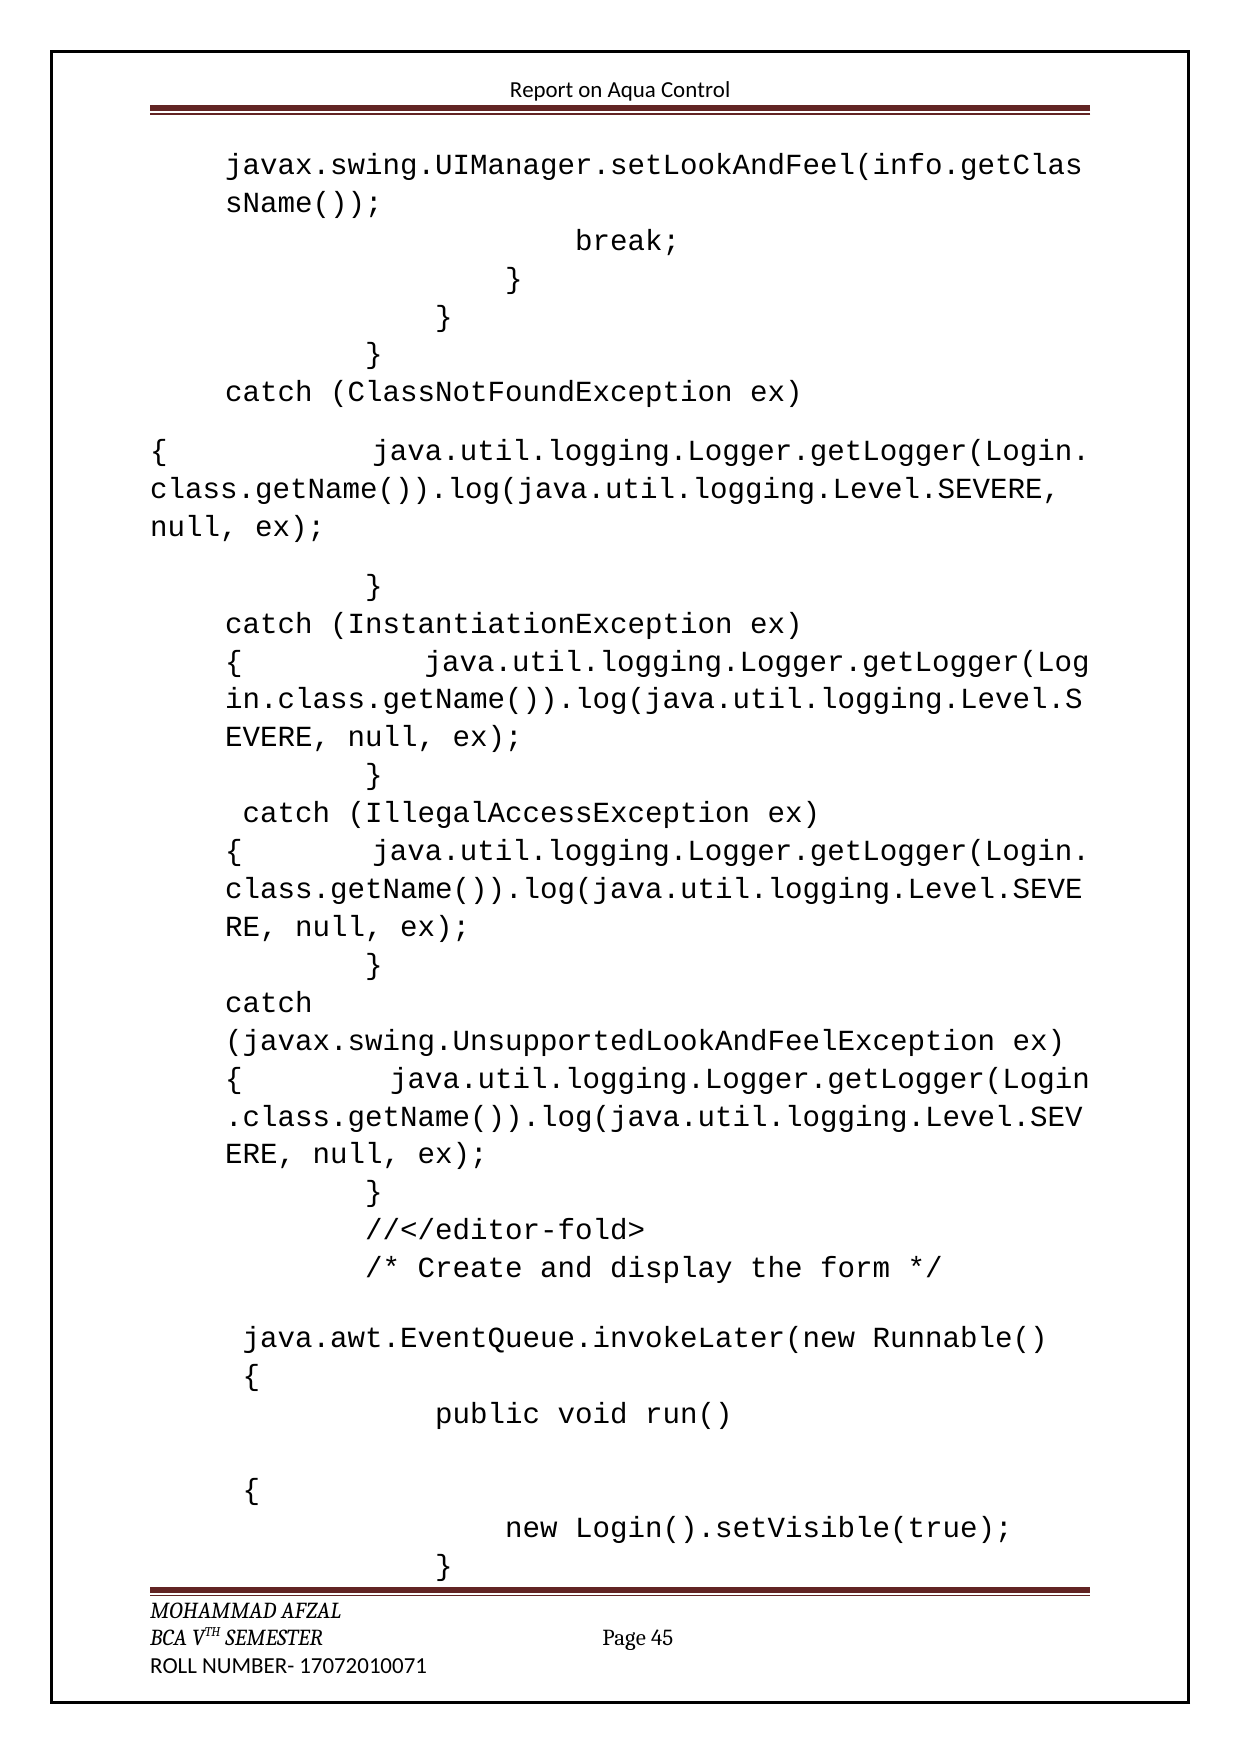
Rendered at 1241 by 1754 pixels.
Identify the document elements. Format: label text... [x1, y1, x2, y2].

list catch (InstantiationException ex) [225, 609, 1090, 642]
text { java.util.logging.Logger.getLogger(Login.class.getName()).log(java.util.logging.Level.SEVERE, null, ex); [150, 436, 1090, 545]
list } [225, 302, 1090, 335]
list { java.util.logging.Logger.getLogger(Login.class.getName()).log(java.util.logging.Level.SEVERE, null, ex); [225, 1064, 1090, 1173]
list { [225, 1361, 1090, 1394]
list } [225, 571, 1090, 604]
list catch (ClassNotFoundException ex) [225, 377, 1090, 411]
list } [225, 1177, 1090, 1211]
list { [225, 1475, 1090, 1508]
list } [225, 760, 1090, 793]
list catch (javax.swing.UnsupportedLookAndFeelException ex) [225, 988, 1090, 1059]
list { java.util.logging.Logger.getLogger(Login.class.getName()).log(java.util.logging.Level.SEVERE, null, ex); [225, 836, 1090, 945]
list } [225, 264, 1090, 297]
list public void run() [225, 1399, 1090, 1432]
list /* Create and display the form */ [225, 1253, 1090, 1286]
list java.awt.EventQueue.invokeLater(new Runnable() [225, 1323, 1090, 1356]
list new Login().setVisible(true); [225, 1513, 1090, 1546]
list } [225, 1551, 1090, 1584]
list catch (IllegalAccessException ex) [225, 798, 1090, 831]
list javax.swing.UIManager.setLookAndFeel(info.getClassName()); [225, 150, 1090, 221]
list //</editor-fold> [225, 1215, 1090, 1248]
list { java.util.logging.Logger.getLogger(Login.class.getName()).log(java.util.logging.Level.SEVERE, null, ex); [225, 647, 1090, 756]
list break; [225, 226, 1090, 259]
list } [225, 950, 1090, 983]
list } [225, 339, 1090, 373]
